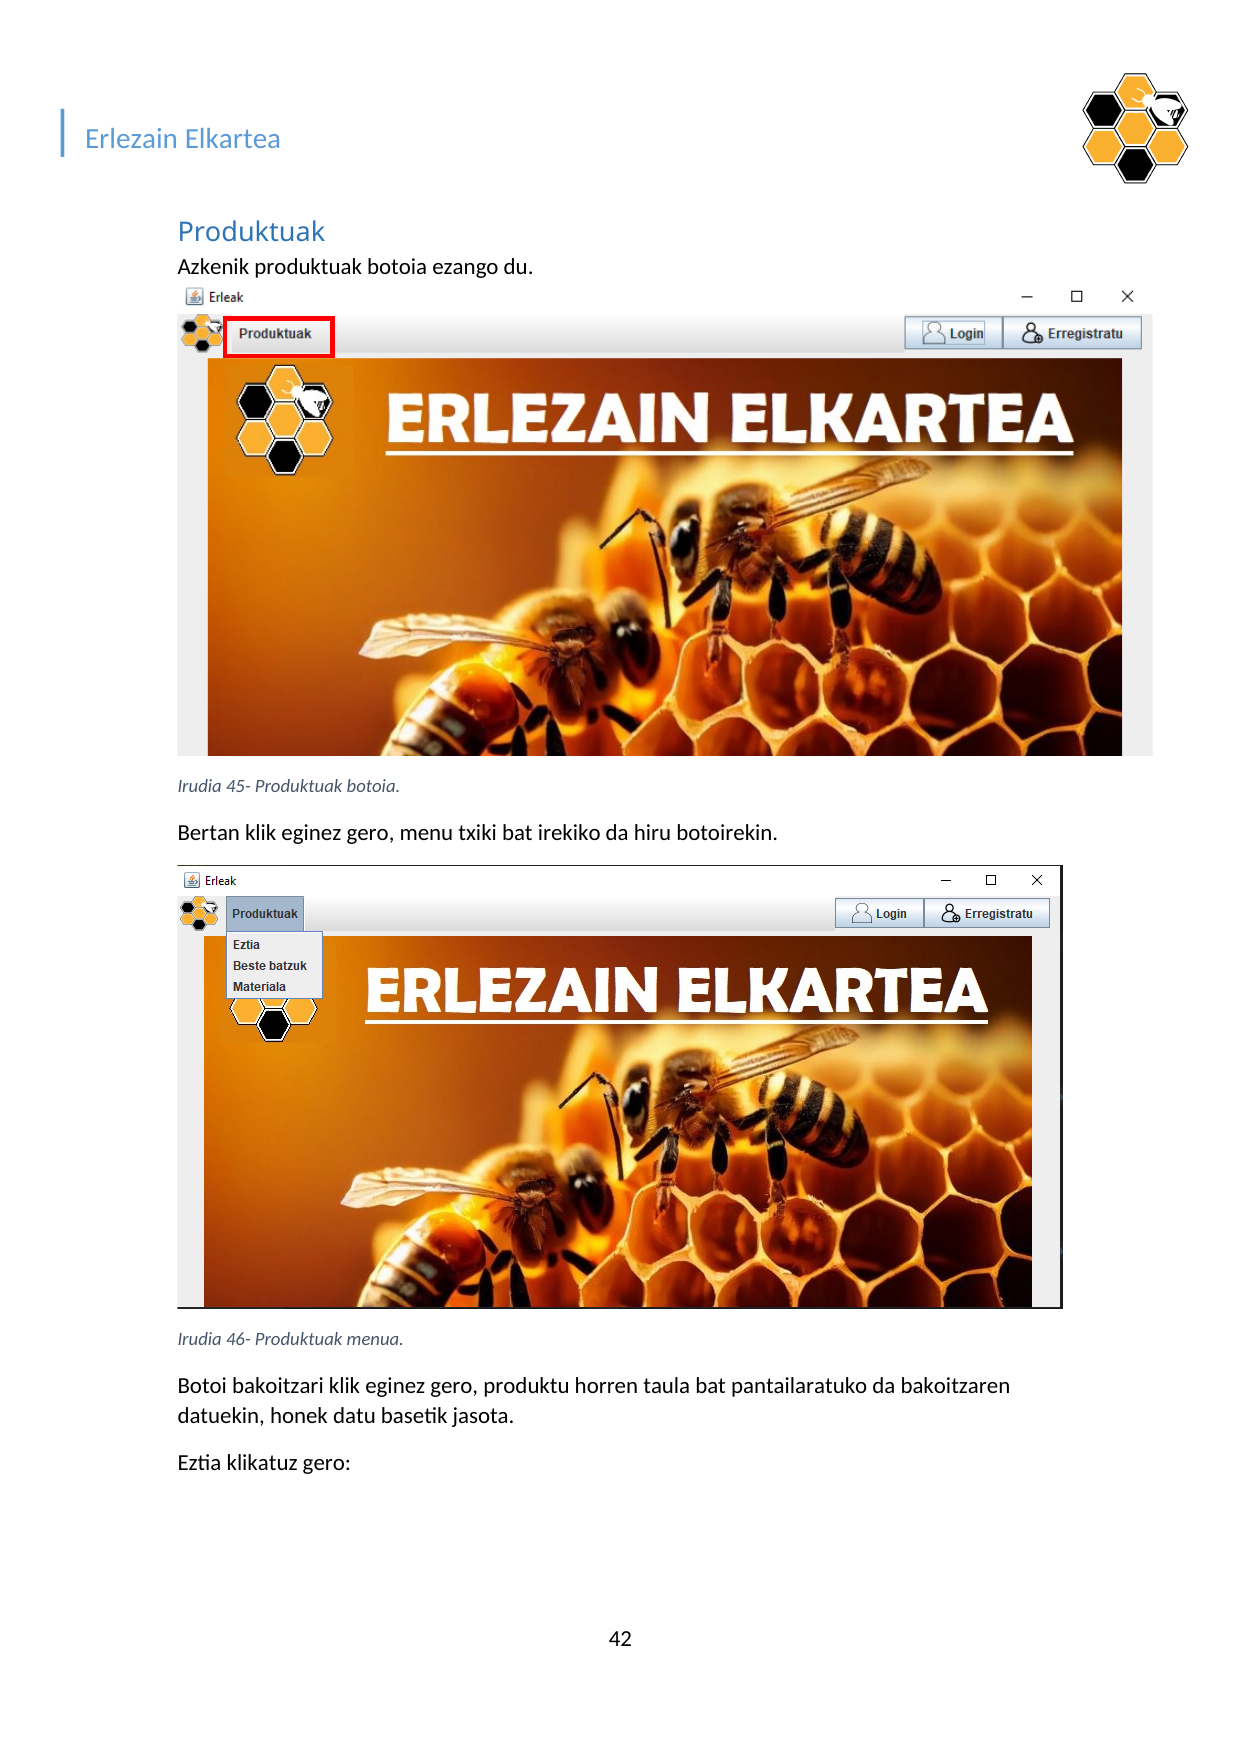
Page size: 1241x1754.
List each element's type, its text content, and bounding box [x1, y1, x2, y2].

picture [1071, 73, 1210, 185]
text Irudia 45- Produktuak botoia. [177, 774, 1063, 797]
text Azkenik produktuak botoia ezango du. [177, 252, 1063, 282]
text Botoi bakoitzari klik eginez gero, produktu horren taula bat pantailaratuko da bakoitzaren datuekin, honek datu basetik jasota. [177, 1371, 1063, 1429]
text Eztia klikatuz gero: [177, 1448, 1063, 1476]
text Irudia 46- Produktuak menua. [177, 1327, 1063, 1350]
picture [177, 282, 1153, 756]
text Bertan klik eginez gero, menu txiki bat irekiko da hiru botoirekin. [177, 818, 1063, 846]
picture [177, 865, 1063, 1309]
subtitle Produktuak [177, 212, 1063, 249]
